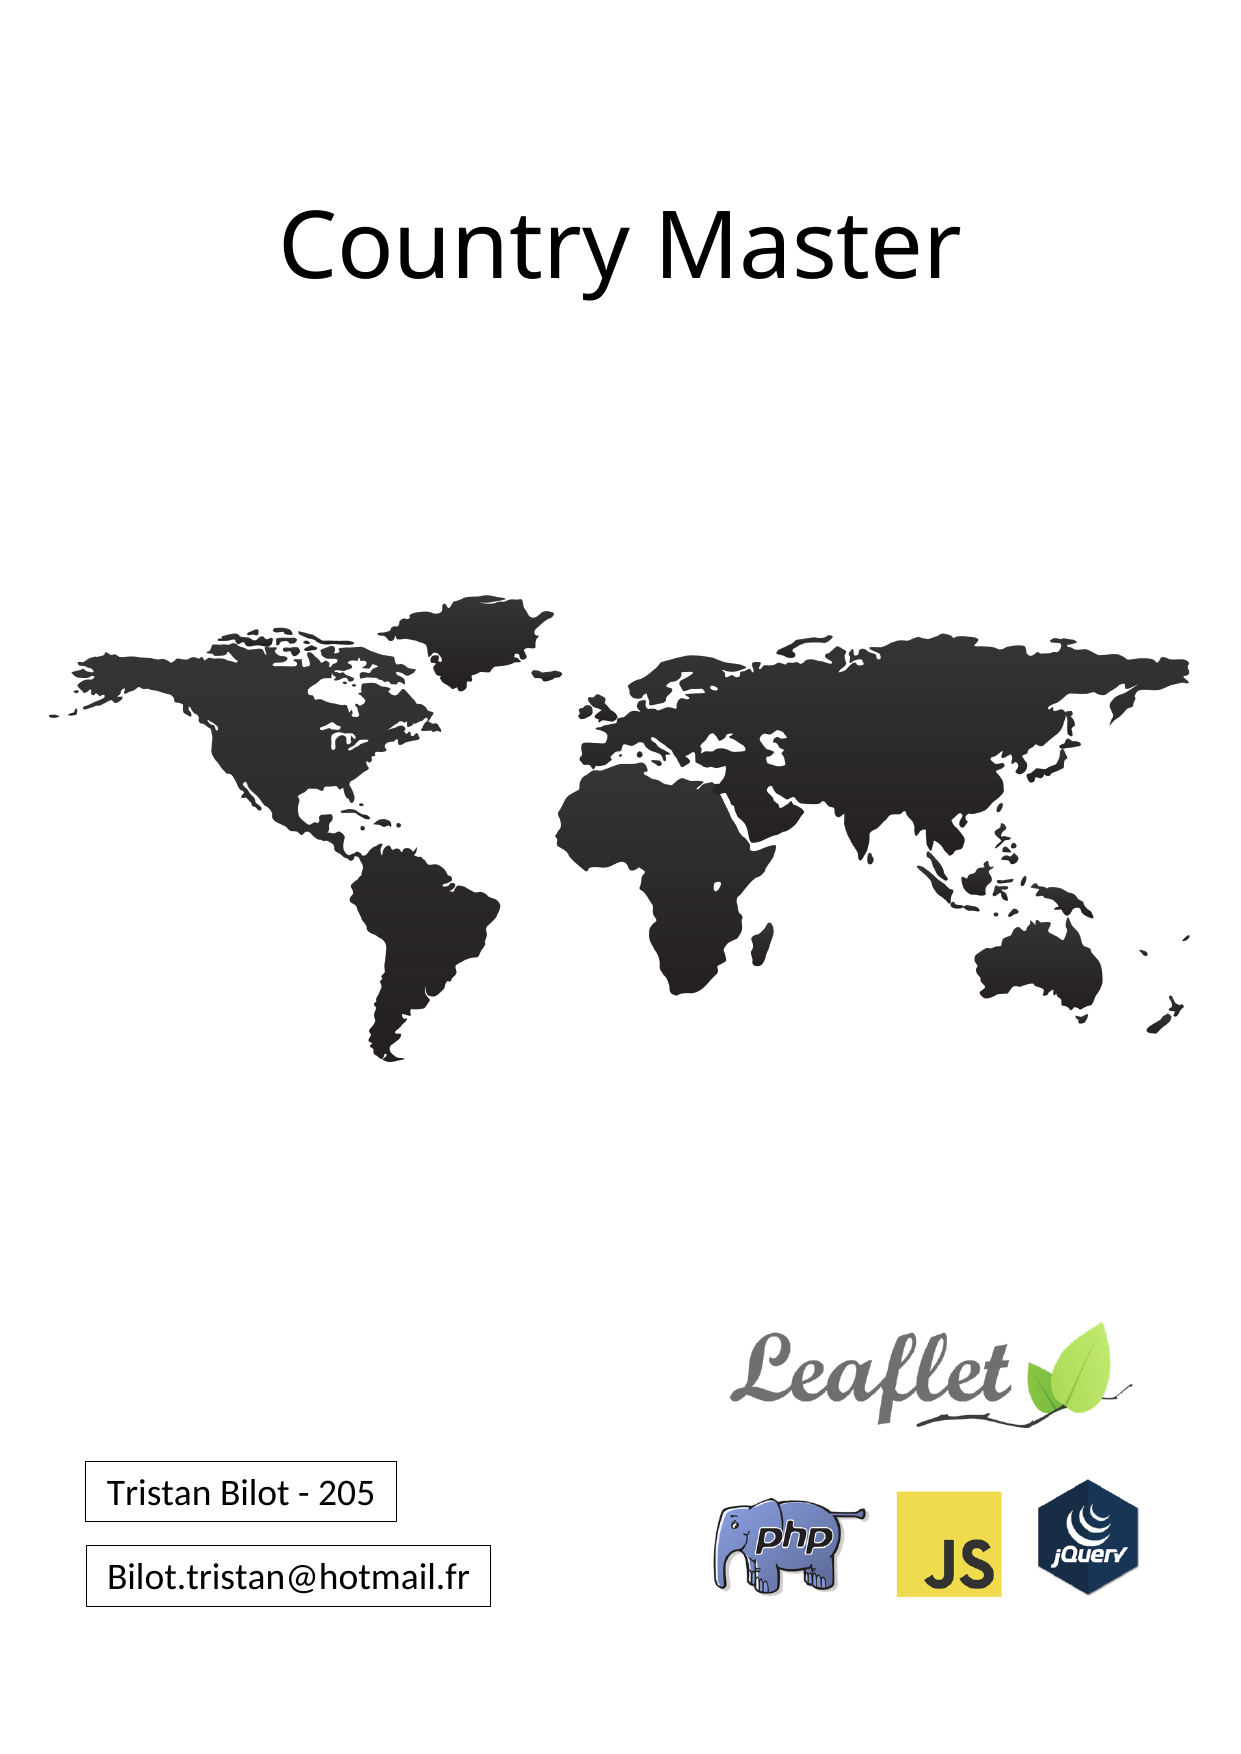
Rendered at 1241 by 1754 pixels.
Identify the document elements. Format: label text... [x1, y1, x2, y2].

picture [1032, 1477, 1143, 1596]
picture [48, 595, 1190, 1062]
picture [730, 1321, 1133, 1428]
text Country Master [148, 178, 1093, 306]
picture [896, 1491, 1002, 1597]
picture [713, 1498, 869, 1596]
